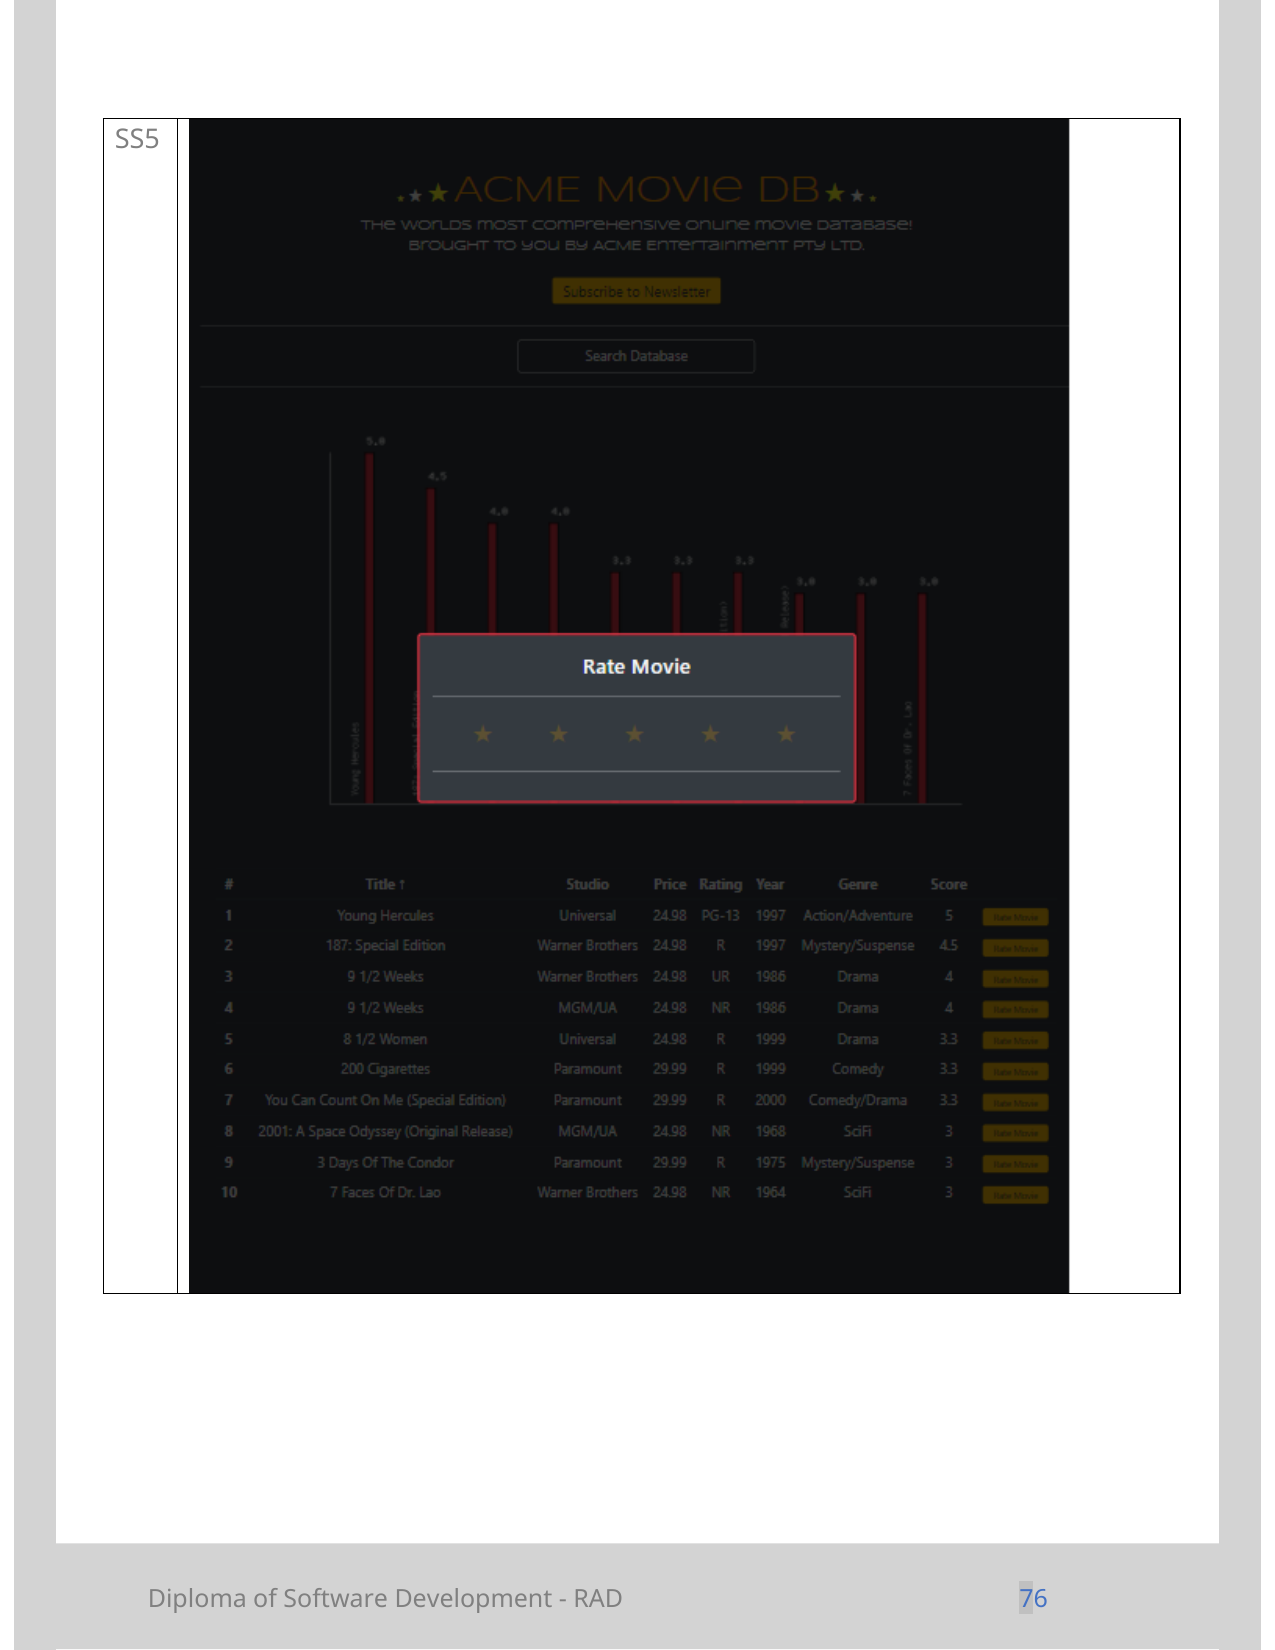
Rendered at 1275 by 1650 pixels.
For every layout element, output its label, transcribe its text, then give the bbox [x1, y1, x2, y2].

table_cell SS5 [104, 119, 177, 1293]
table_cell [178, 119, 189, 1293]
table_cell [1071, 119, 1179, 1293]
picture [189, 119, 1071, 1293]
